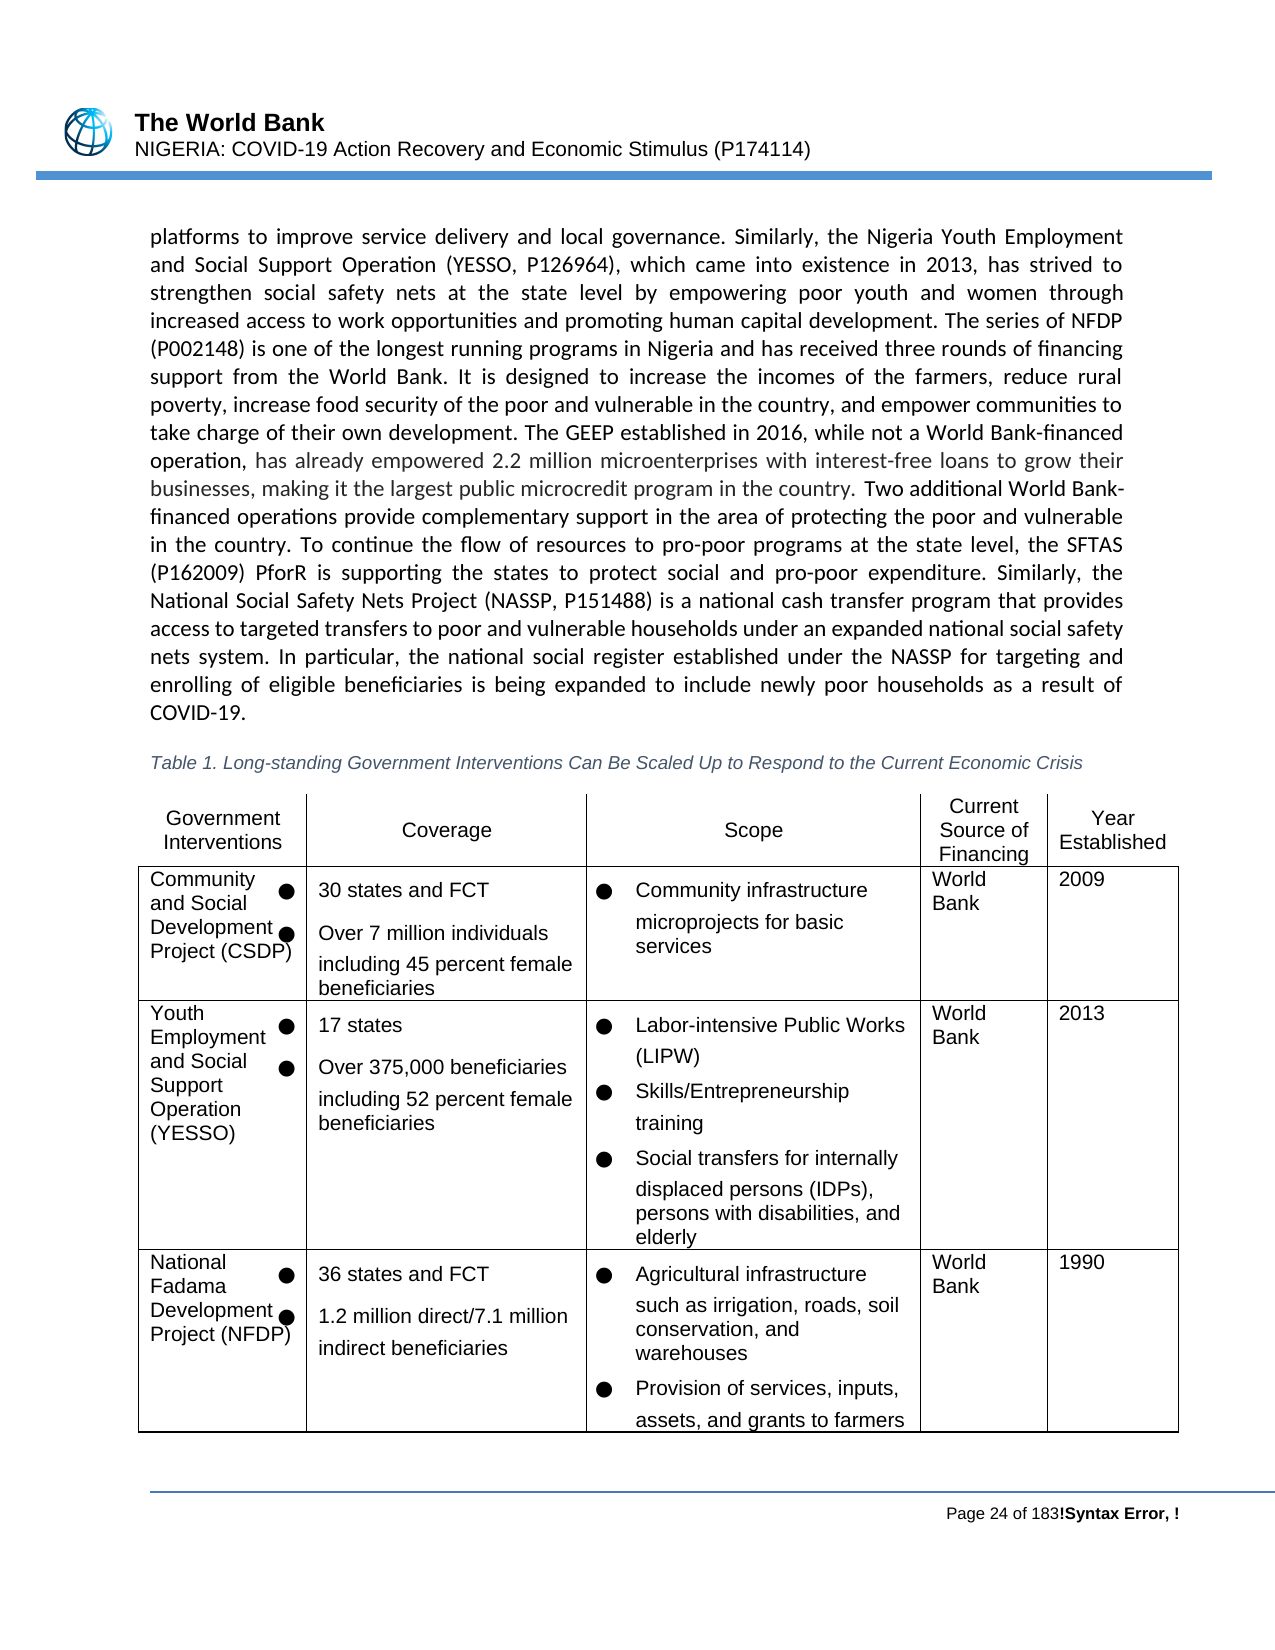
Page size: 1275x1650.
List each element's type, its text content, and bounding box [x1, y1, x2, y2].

picture [79, 116, 86, 122]
table_cell Youth Employment and Social Support Operation (YESSO) [139, 1001, 306, 1249]
table_cell 2013 [1048, 1001, 1178, 1249]
table_cell 30 states and FCT Over 7 million individuals including 45 percent female beneficiaries [307, 867, 586, 1000]
table_header Government Interventions [139, 794, 306, 866]
table_cell Community and Social Development Project (CSDP) [139, 867, 306, 1000]
table_cell Community infrastructure microprojects for basic services [587, 867, 920, 1000]
table_cell 1990 [1048, 1250, 1178, 1431]
picture [86, 118, 92, 126]
picture [64, 108, 113, 156]
table_cell World Bank [921, 867, 1047, 1000]
table_cell 2009 [1048, 867, 1178, 1000]
table_cell 17 states Over 375,000 beneficiaries including 52 percent female beneficiaries [307, 1001, 586, 1249]
table_cell 36 states and FCT 1.2 million direct/7.1 million indirect beneficiaries [307, 1250, 586, 1431]
table_header Year Established [1048, 794, 1178, 866]
table_cell National Fadama Development Project (NFDP) [139, 1250, 306, 1431]
table_cell World Bank [921, 1250, 1047, 1431]
table_cell Agricultural infrastructure such as irrigation, roads, soil conservation, and warehouses Provision of services, inputs, assets, and grants to farmers [587, 1250, 920, 1431]
table_cell Labor-intensive Public Works (LIPW) Skills/Entrepreneurship training Social transfers for internally displaced persons (IDPs), persons with disabilities, and elderly [587, 1001, 920, 1249]
table_header Scope [587, 794, 920, 866]
table_header Coverage [307, 794, 586, 866]
table_header Current Source of Financing [921, 794, 1047, 866]
table_cell World Bank [921, 1001, 1047, 1249]
picture [95, 108, 113, 144]
text Table 1. Long-standing Government Interventions Can Be Scaled Up to Respond to the Current Economic Crisis [150, 752, 1125, 773]
